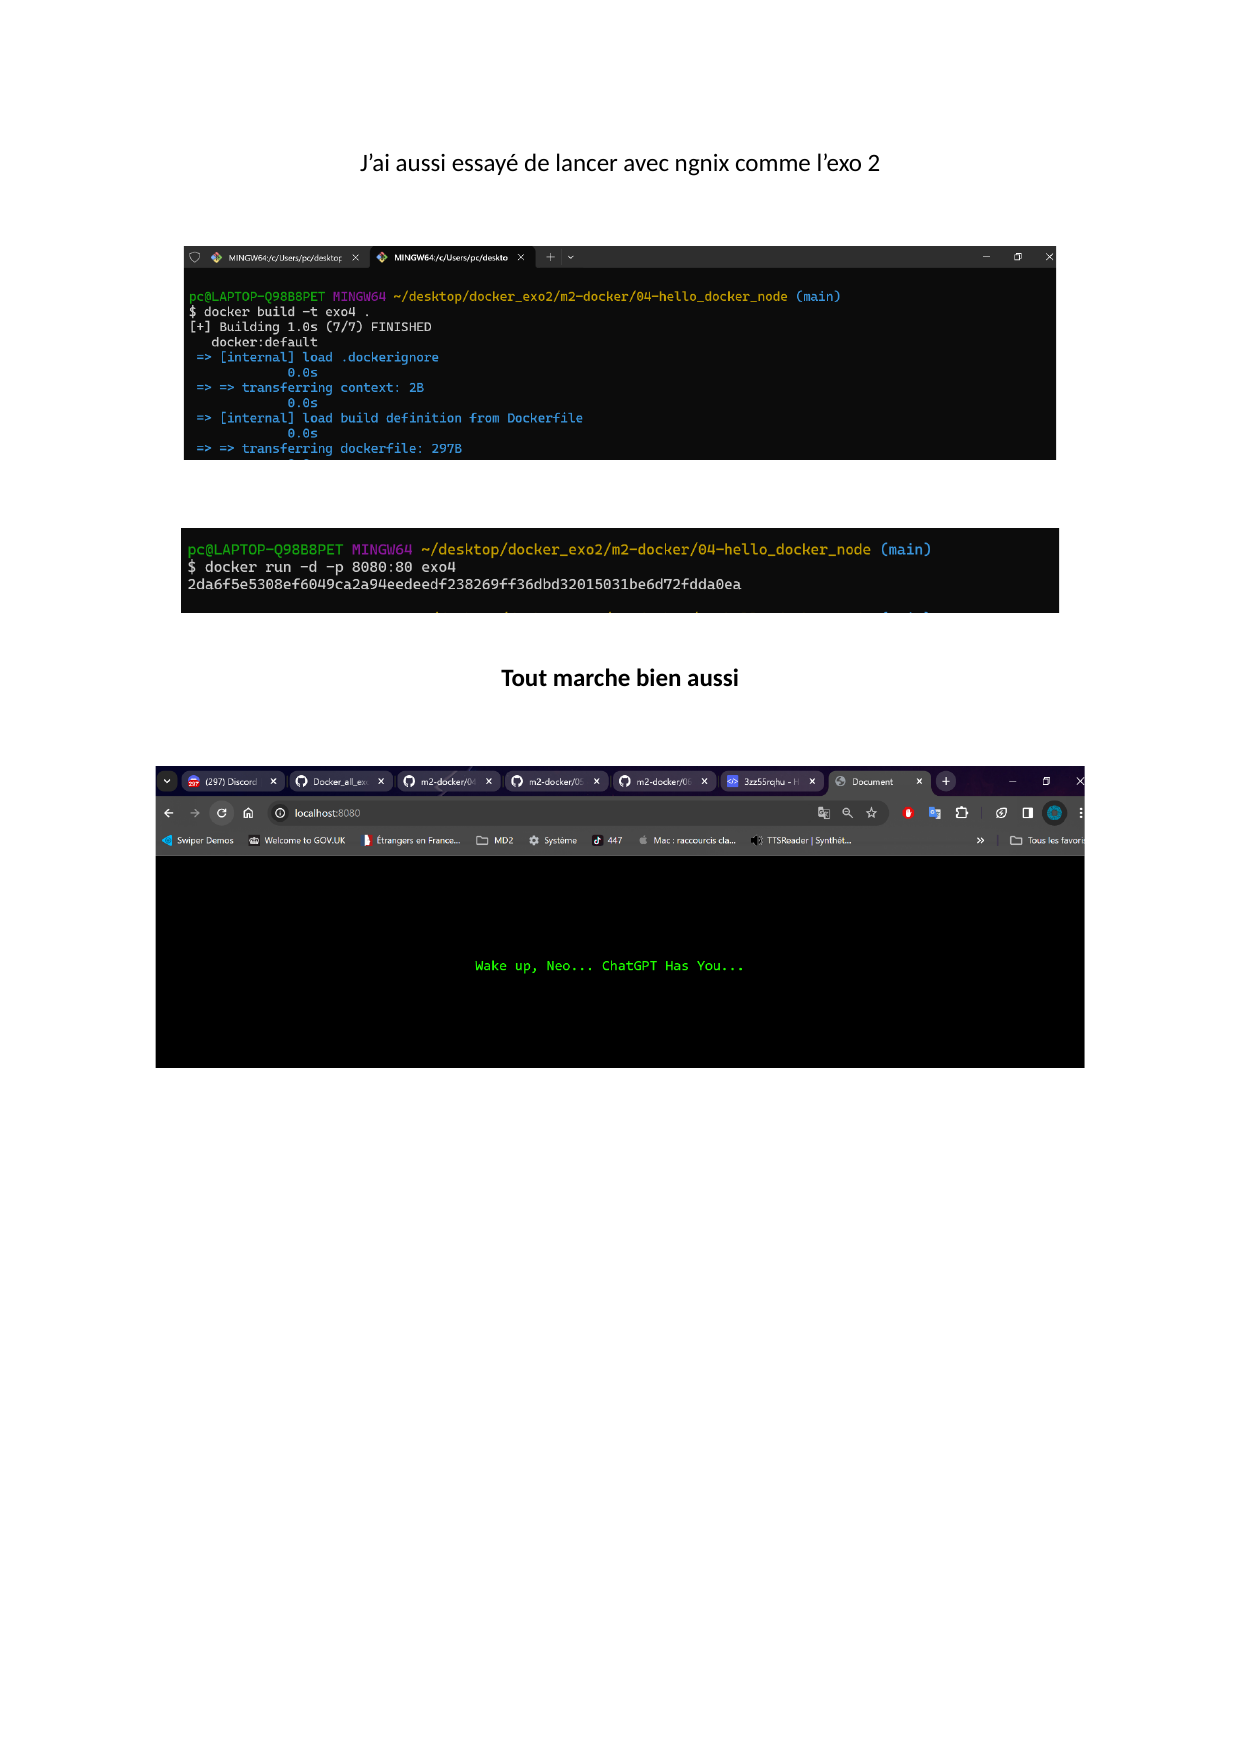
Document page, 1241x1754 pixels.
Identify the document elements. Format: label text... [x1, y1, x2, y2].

text J’ai aussi essayé de lancer avec ngnix comme l’exo 2 [148, 148, 1093, 178]
text Tout marche bien aussi [148, 662, 1093, 692]
picture [155, 766, 1085, 1068]
picture [181, 528, 1060, 613]
picture [183, 246, 1057, 460]
